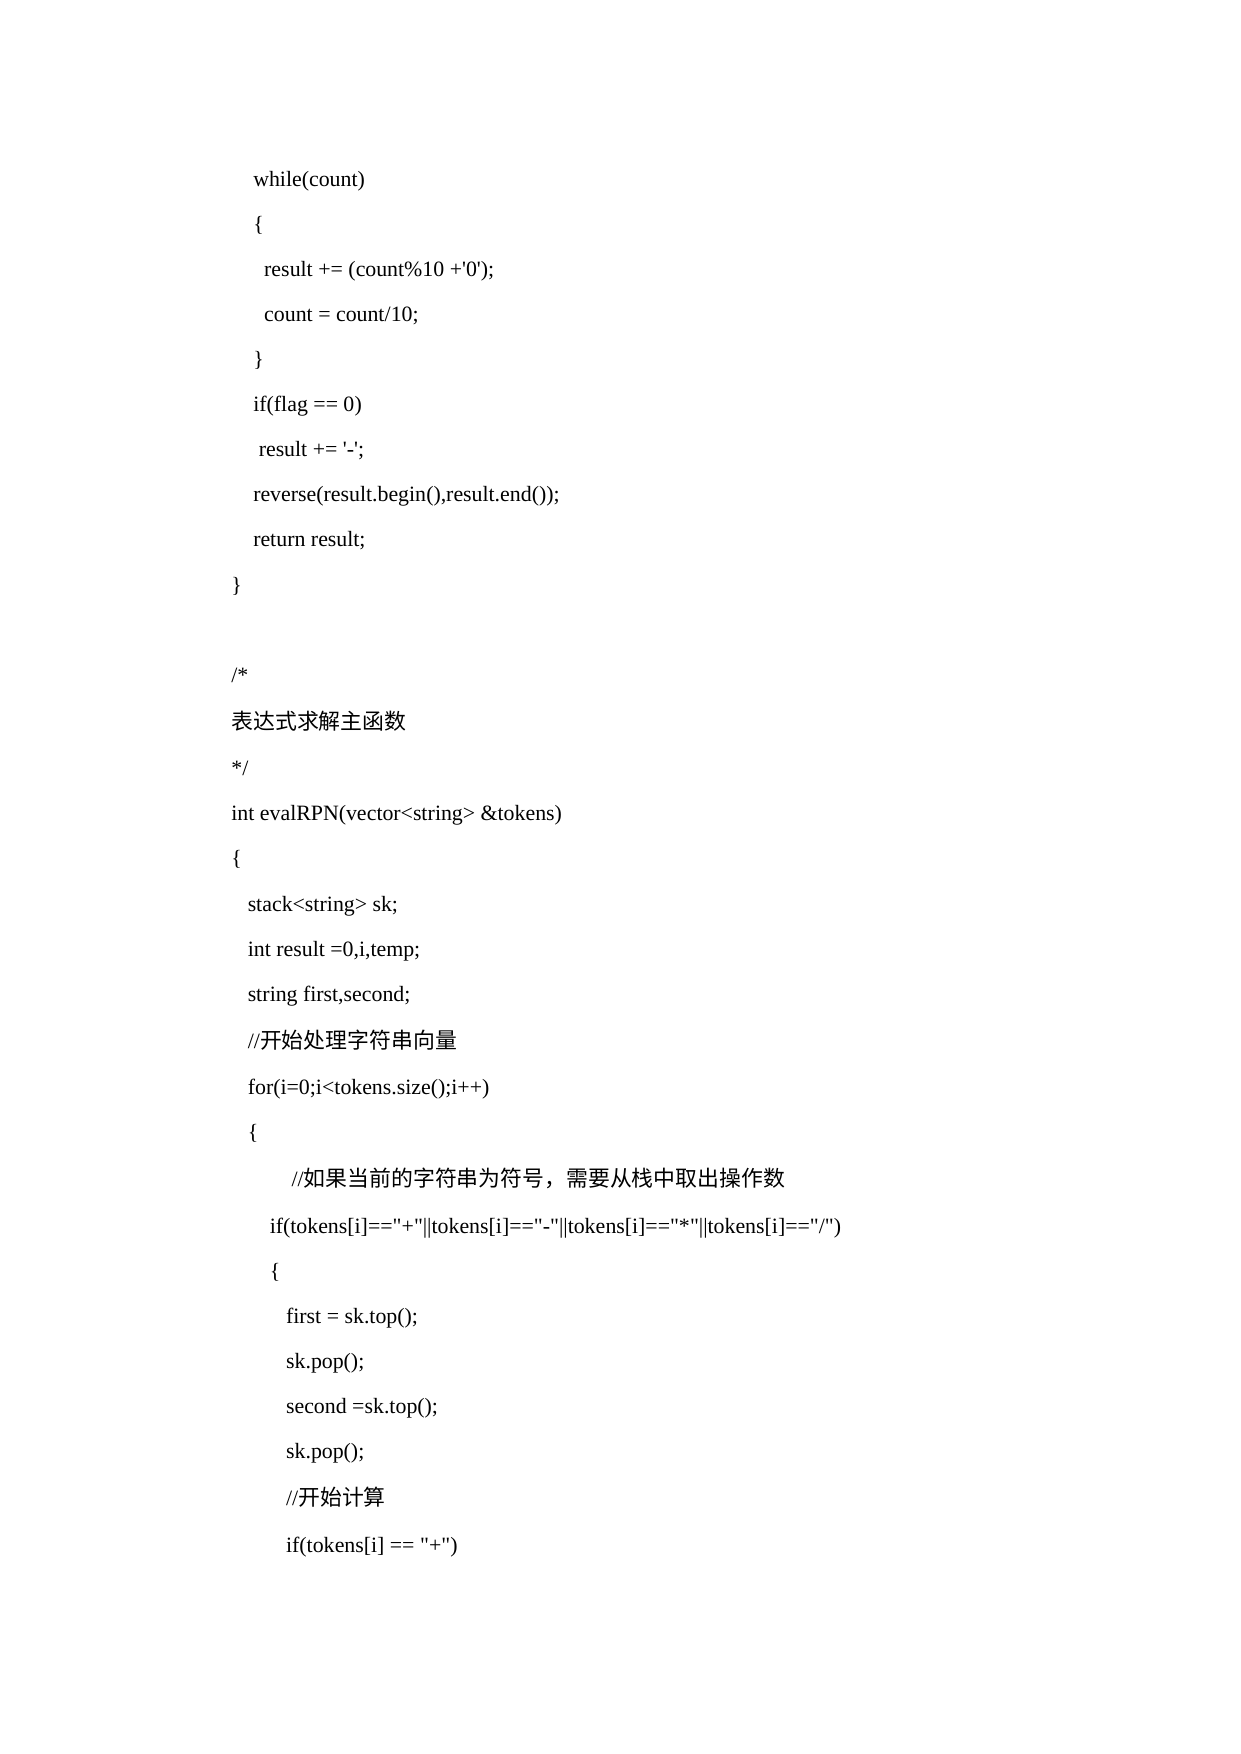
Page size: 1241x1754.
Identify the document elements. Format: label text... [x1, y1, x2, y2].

text result += (count%10 +'0'); [231, 252, 1053, 285]
text { [231, 842, 1053, 874]
text */ [231, 752, 1053, 784]
text first = sk.top(); [231, 1299, 1053, 1332]
text /* [231, 658, 1053, 691]
text //开始处理字符串向量 [231, 1022, 1053, 1055]
text second =sk.top(); [231, 1389, 1053, 1422]
text { [231, 207, 1053, 239]
text return result; [231, 523, 1053, 555]
text sk.pop(); [231, 1344, 1053, 1377]
text if(flag == 0) [231, 387, 1053, 420]
text } [231, 342, 1053, 375]
text reverse(result.begin(),result.end()); [231, 478, 1053, 510]
text sk.pop(); [231, 1434, 1053, 1467]
text if(tokens[i] == "+") [231, 1528, 1053, 1561]
text //如果当前的字符串为符号，需要从栈中取出操作数 [231, 1161, 1053, 1193]
text result += '-'; [231, 433, 1053, 465]
text { [231, 1116, 1053, 1148]
text stack<string> sk; [231, 887, 1053, 919]
text string first,second; [231, 977, 1053, 1009]
text } [231, 568, 1053, 600]
text count = count/10; [231, 297, 1053, 330]
text 表达式求解主函数 [231, 703, 1053, 736]
text { [231, 1254, 1053, 1287]
text while(count) [231, 162, 1053, 194]
text for(i=0;i<tokens.size();i++) [231, 1071, 1053, 1103]
text int result =0,i,temp; [231, 932, 1053, 964]
text int evalRPN(vector<string> &tokens) [231, 797, 1053, 829]
text //开始计算 [231, 1480, 1053, 1512]
text if(tokens[i]=="+"||tokens[i]=="-"||tokens[i]=="*"||tokens[i]=="/") [231, 1209, 1053, 1242]
